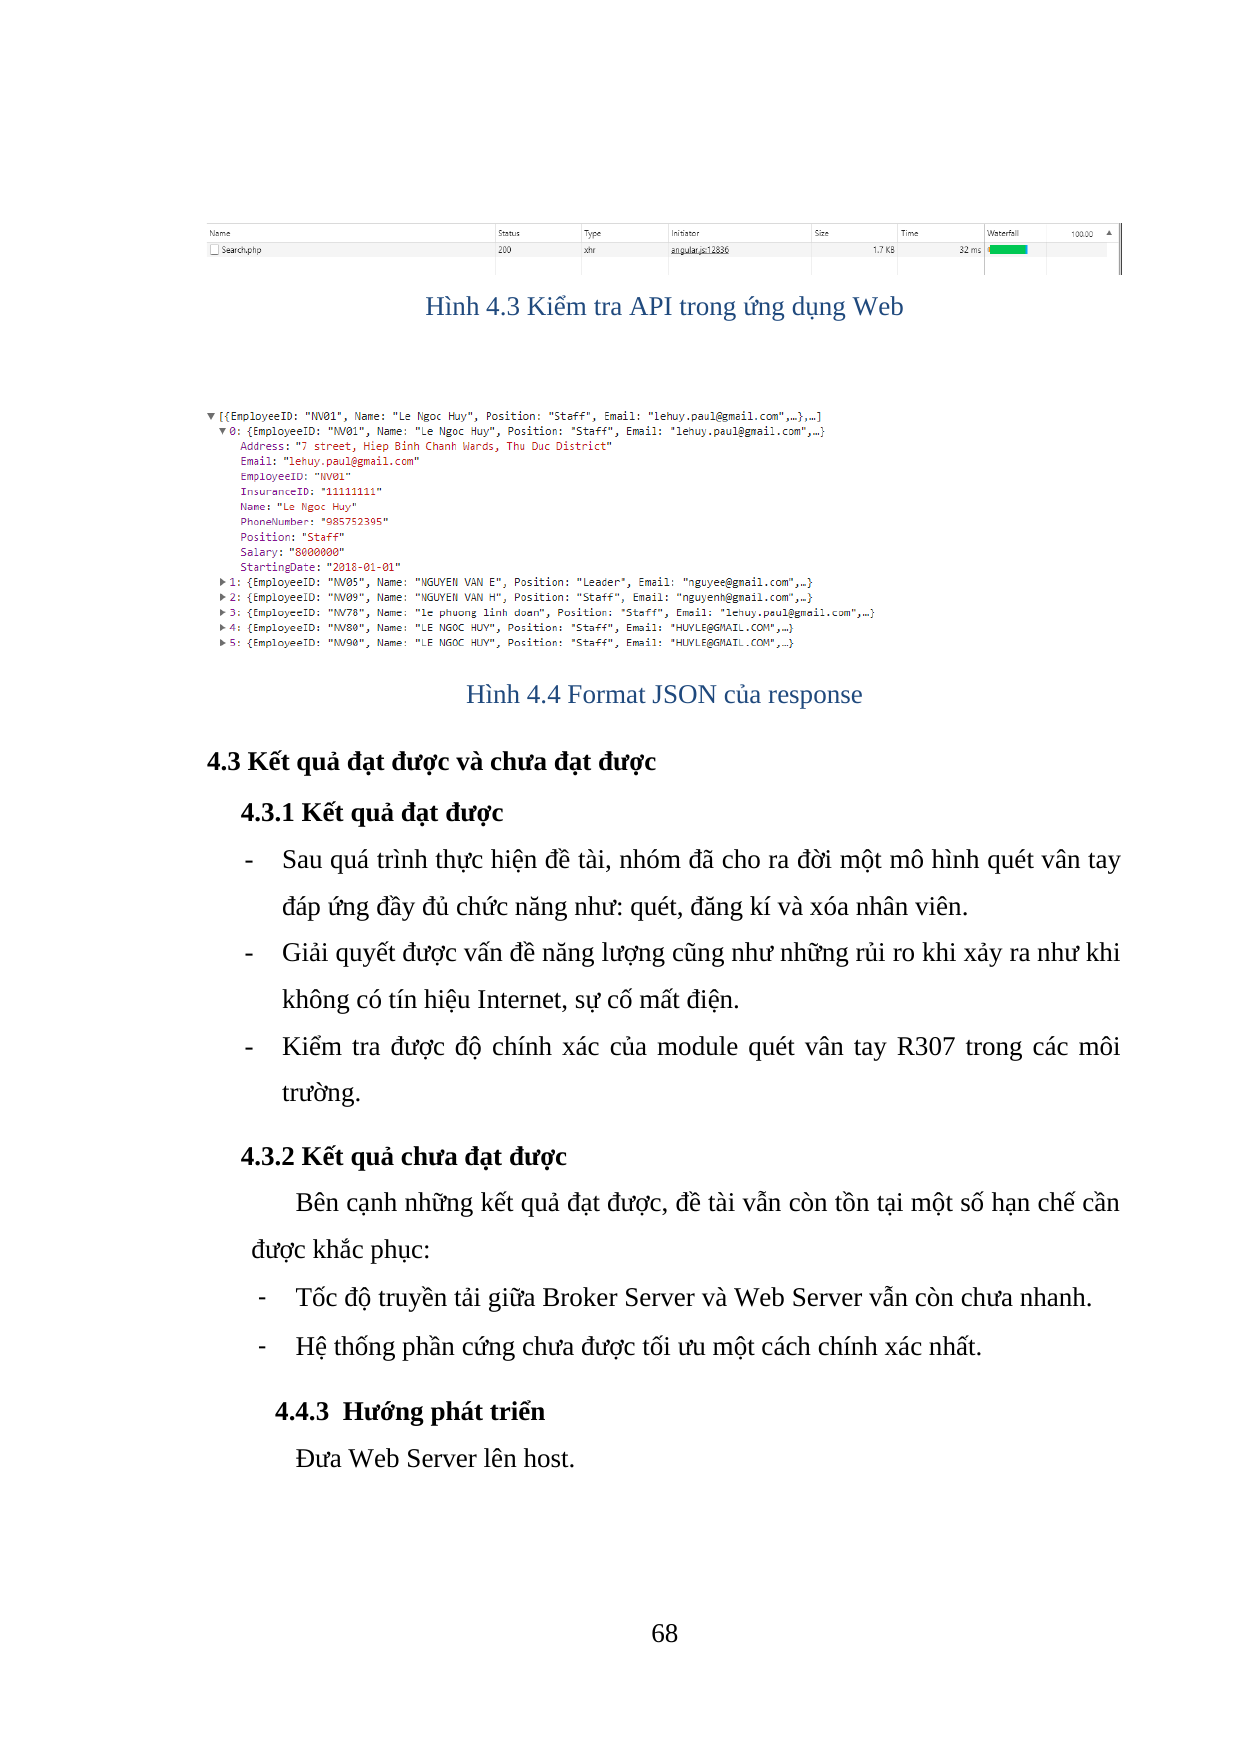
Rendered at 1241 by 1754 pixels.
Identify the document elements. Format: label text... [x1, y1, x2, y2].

list Sau quá trình thực hiện đề tài, nhóm đã cho ra đời một mô hình quét vân tay đáp ứng đầy đủ chức năng như: quét, đăng kí và xóa nhân viên. [244, 843, 1122, 921]
picture [206, 223, 1123, 275]
text Bên cạnh những kết quả đạt được, đề tài vẫn còn tồn tại một số hạn chế cần được khắc phục: [251, 1186, 1122, 1264]
picture [206, 404, 888, 663]
subtitle 4.4.3 Hướng phát triển [241, 1395, 1122, 1426]
text Đưa Web Server lên host. [251, 1442, 1122, 1473]
subtitle 4.3.1 Kết quả đạt được [207, 796, 1122, 827]
text Hình 4.4 Format JSON của response [207, 678, 1122, 709]
list Kiểm tra được độ chính xác của module quét vân tay R307 trong các môi trường. [244, 1030, 1122, 1107]
subtitle 4.3.2 Kết quả chưa đạt được [207, 1140, 1122, 1171]
text Hình 4.3 Kiểm tra API trong ứng dụng Web [207, 291, 1122, 322]
list Tốc độ truyền tải giữa Broker Server và Web Server vẫn còn chưa nhanh. [258, 1280, 1122, 1313]
list Hệ thống phần cứng chưa được tối ưu một cách chính xác nhất. [258, 1329, 1122, 1362]
list Giải quyết được vấn đề năng lượng cũng như những rủi ro khi xảy ra như khi không có tín hiệu Internet, sự cố mất điện. [244, 936, 1122, 1014]
subtitle 4.3 Kết quả đạt được và chưa đạt được [207, 746, 1122, 777]
